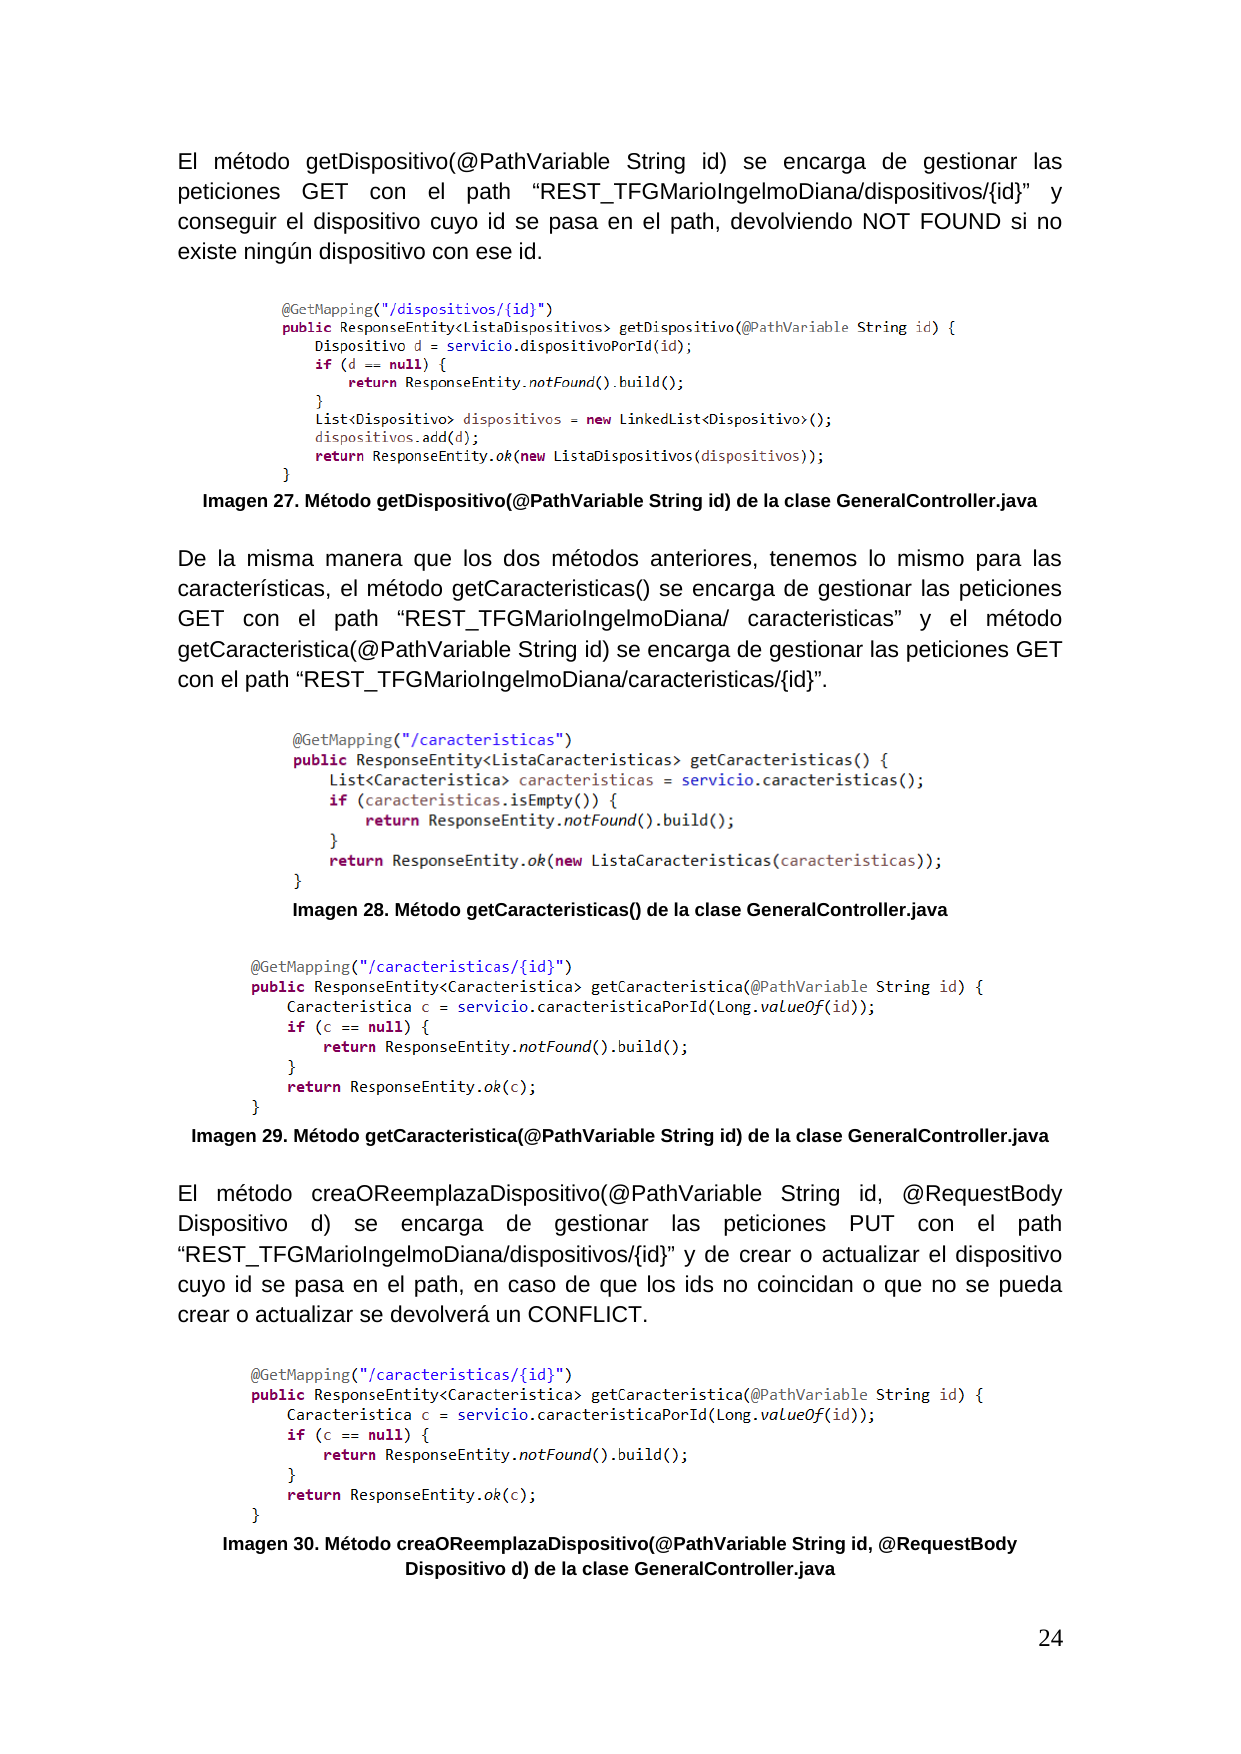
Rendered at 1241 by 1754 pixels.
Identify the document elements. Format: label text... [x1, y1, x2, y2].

text El método creaOReemplazaDispositivo(@PathVariable String id, @RequestBody Dispositivo d) se encarga de gestionar las peticiones PUT con el path “REST_TFGMarioIngelmoDiana/dispositivos/{id}” y de crear o actualizar el dispositivo cuyo id se pasa en el path, en caso de que los ids no coincidan o que no se pueda crear o actualizar se devolverá un CONFLICT. [177, 1180, 1063, 1327]
picture [248, 953, 992, 1121]
picture [292, 726, 949, 895]
text Imagen 29. Método getCaracteristica(@PathVariable String id) de la clase GeneralController.java [177, 1125, 1063, 1147]
picture [279, 298, 961, 486]
text Imagen 27. Método getDispositivo(@PathVariable String id) de la clase GeneralController.java [177, 490, 1063, 511]
text Imagen 30. Método creaOReemplazaDispositivo(@PathVariable String id, @RequestBody Dispositivo d) de la clase GeneralController.java [177, 1533, 1063, 1579]
text De la misma manera que los dos métodos anteriores, tenemos lo mismo para las características, el método getCaracteristicas() se encarga de gestionar las peticiones GET con el path “REST_TFGMarioIngelmoDiana/ caracteristicas” y el método getCaracteristica(@PathVariable String id) se encarga de gestionar las peticiones GET con el path “REST_TFGMarioIngelmoDiana/caracteristicas/{id}”. [177, 545, 1063, 692]
text Imagen 28. Método getCaracteristicas() de la clase GeneralController.java [177, 898, 1063, 920]
text El método getDispositivo(@PathVariable String id) se encarga de gestionar las peticiones GET con el path “REST_TFGMarioIngelmoDiana/dispositivos/{id}” y conseguir el dispositivo cuyo id se pasa en el path, devolviendo NOT FOUND si no existe ningún dispositivo con ese id. [177, 148, 1063, 264]
picture [248, 1361, 992, 1529]
